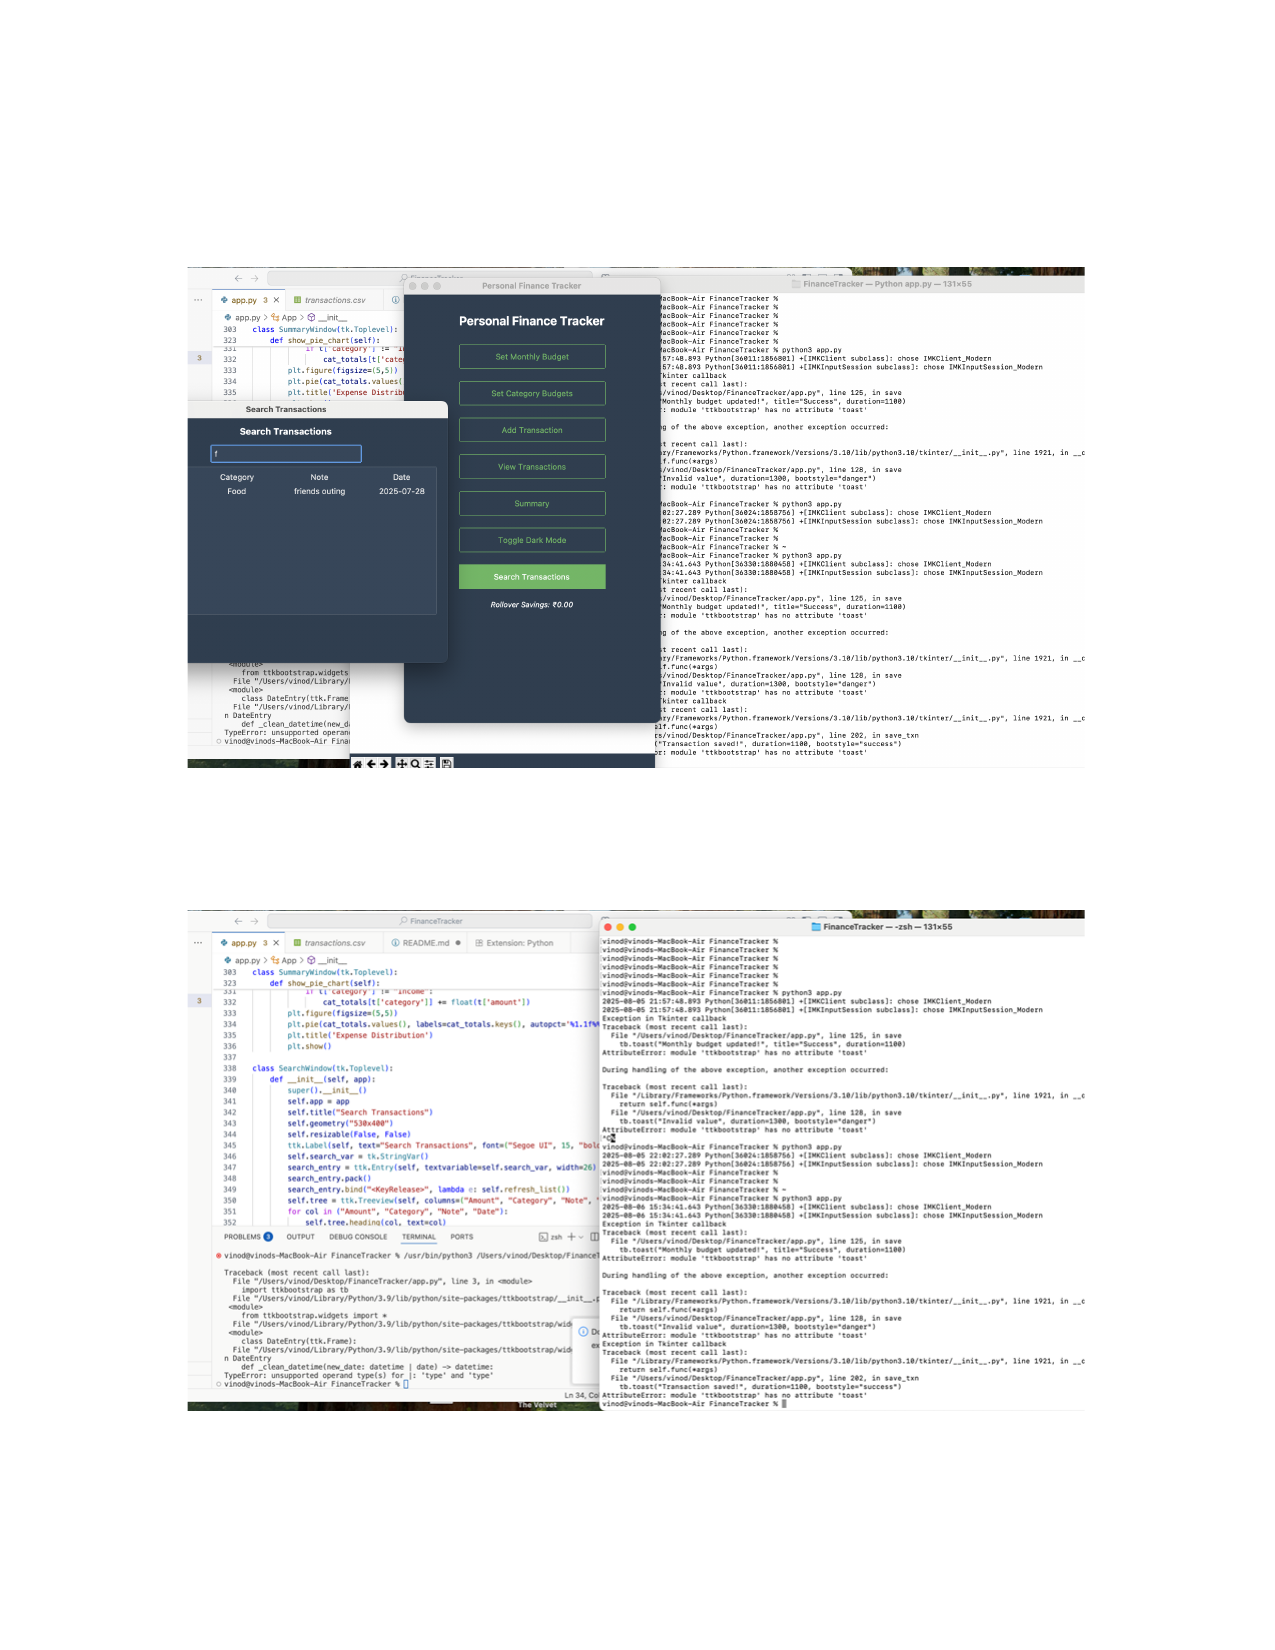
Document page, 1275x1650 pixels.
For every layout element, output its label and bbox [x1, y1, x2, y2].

picture [187, 910, 1085, 1411]
picture [187, 267, 1085, 768]
